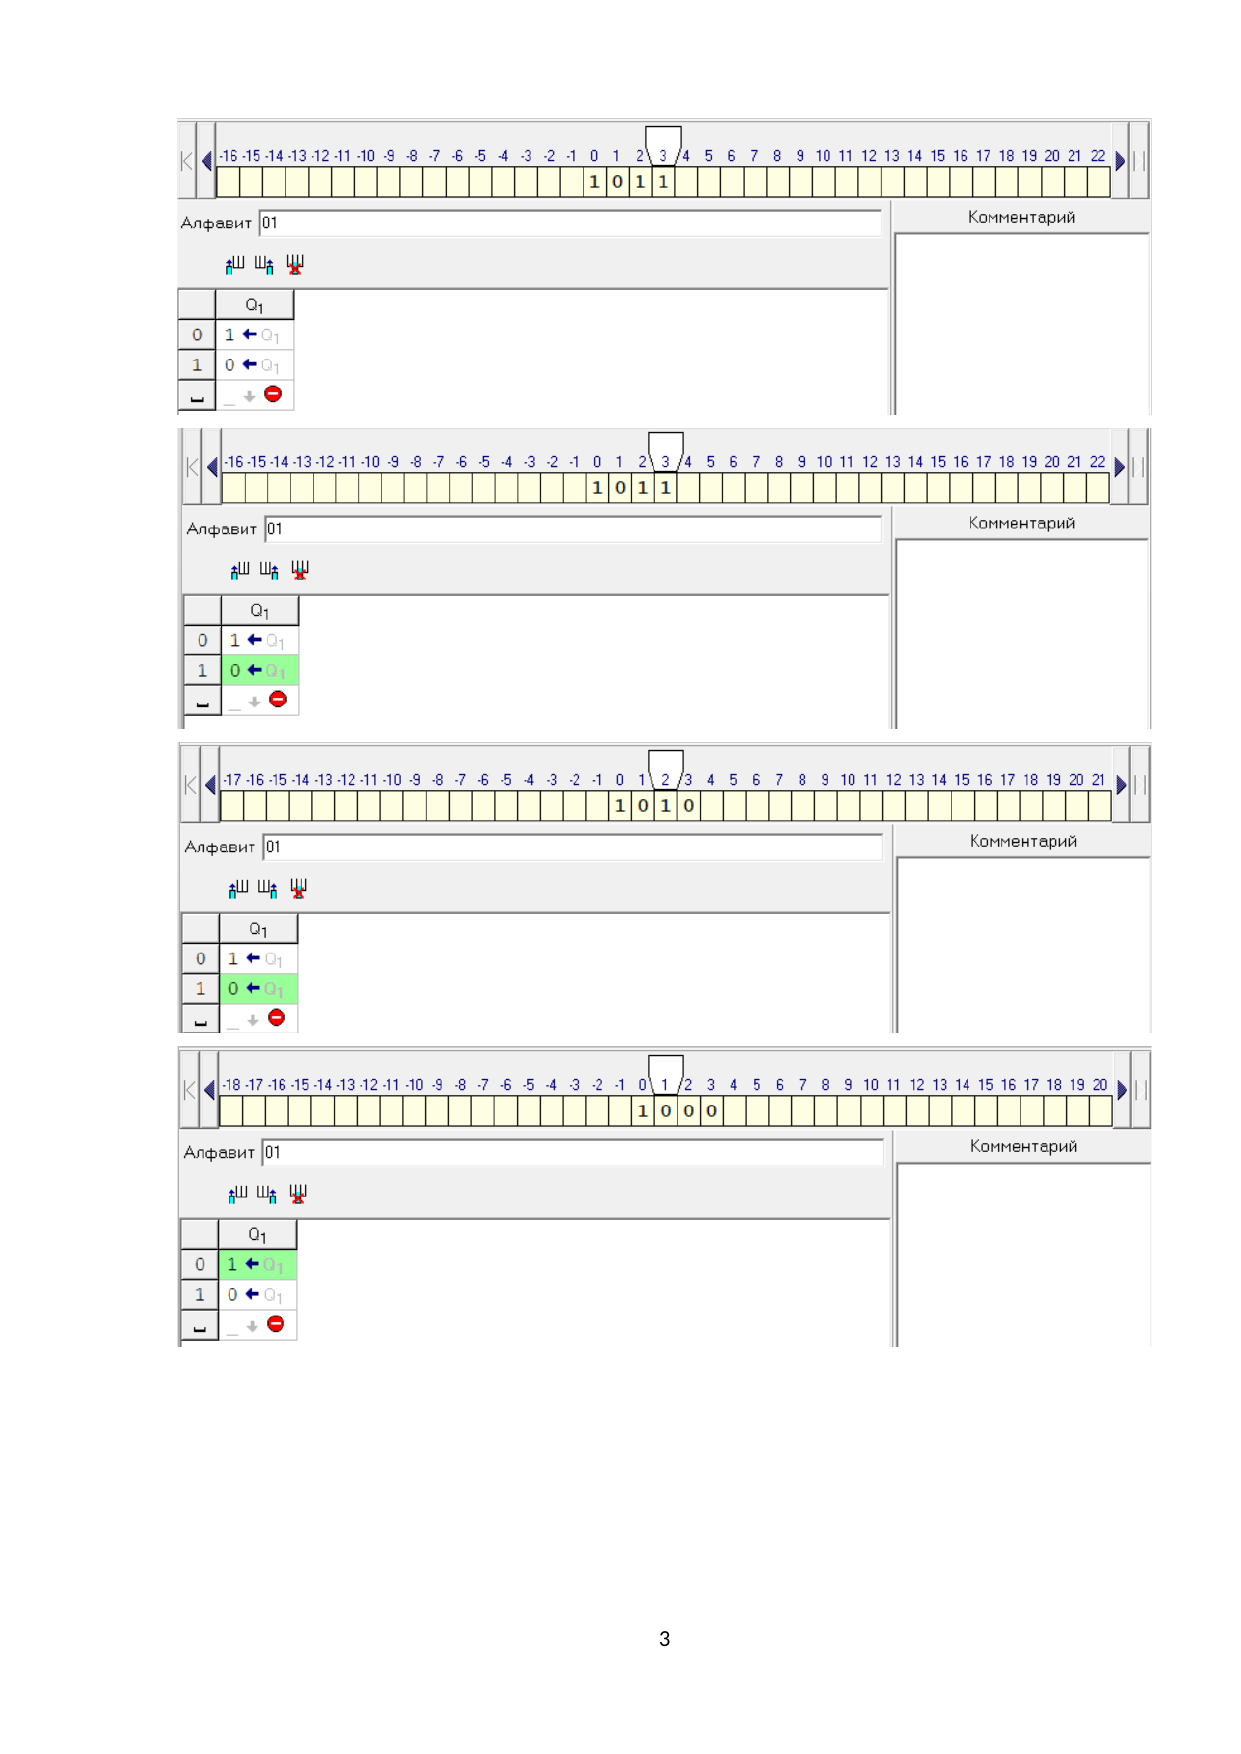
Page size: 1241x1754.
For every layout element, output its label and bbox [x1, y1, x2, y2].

picture [177, 1046, 1152, 1347]
picture [177, 428, 1152, 729]
picture [177, 742, 1152, 1033]
picture [177, 118, 1152, 415]
